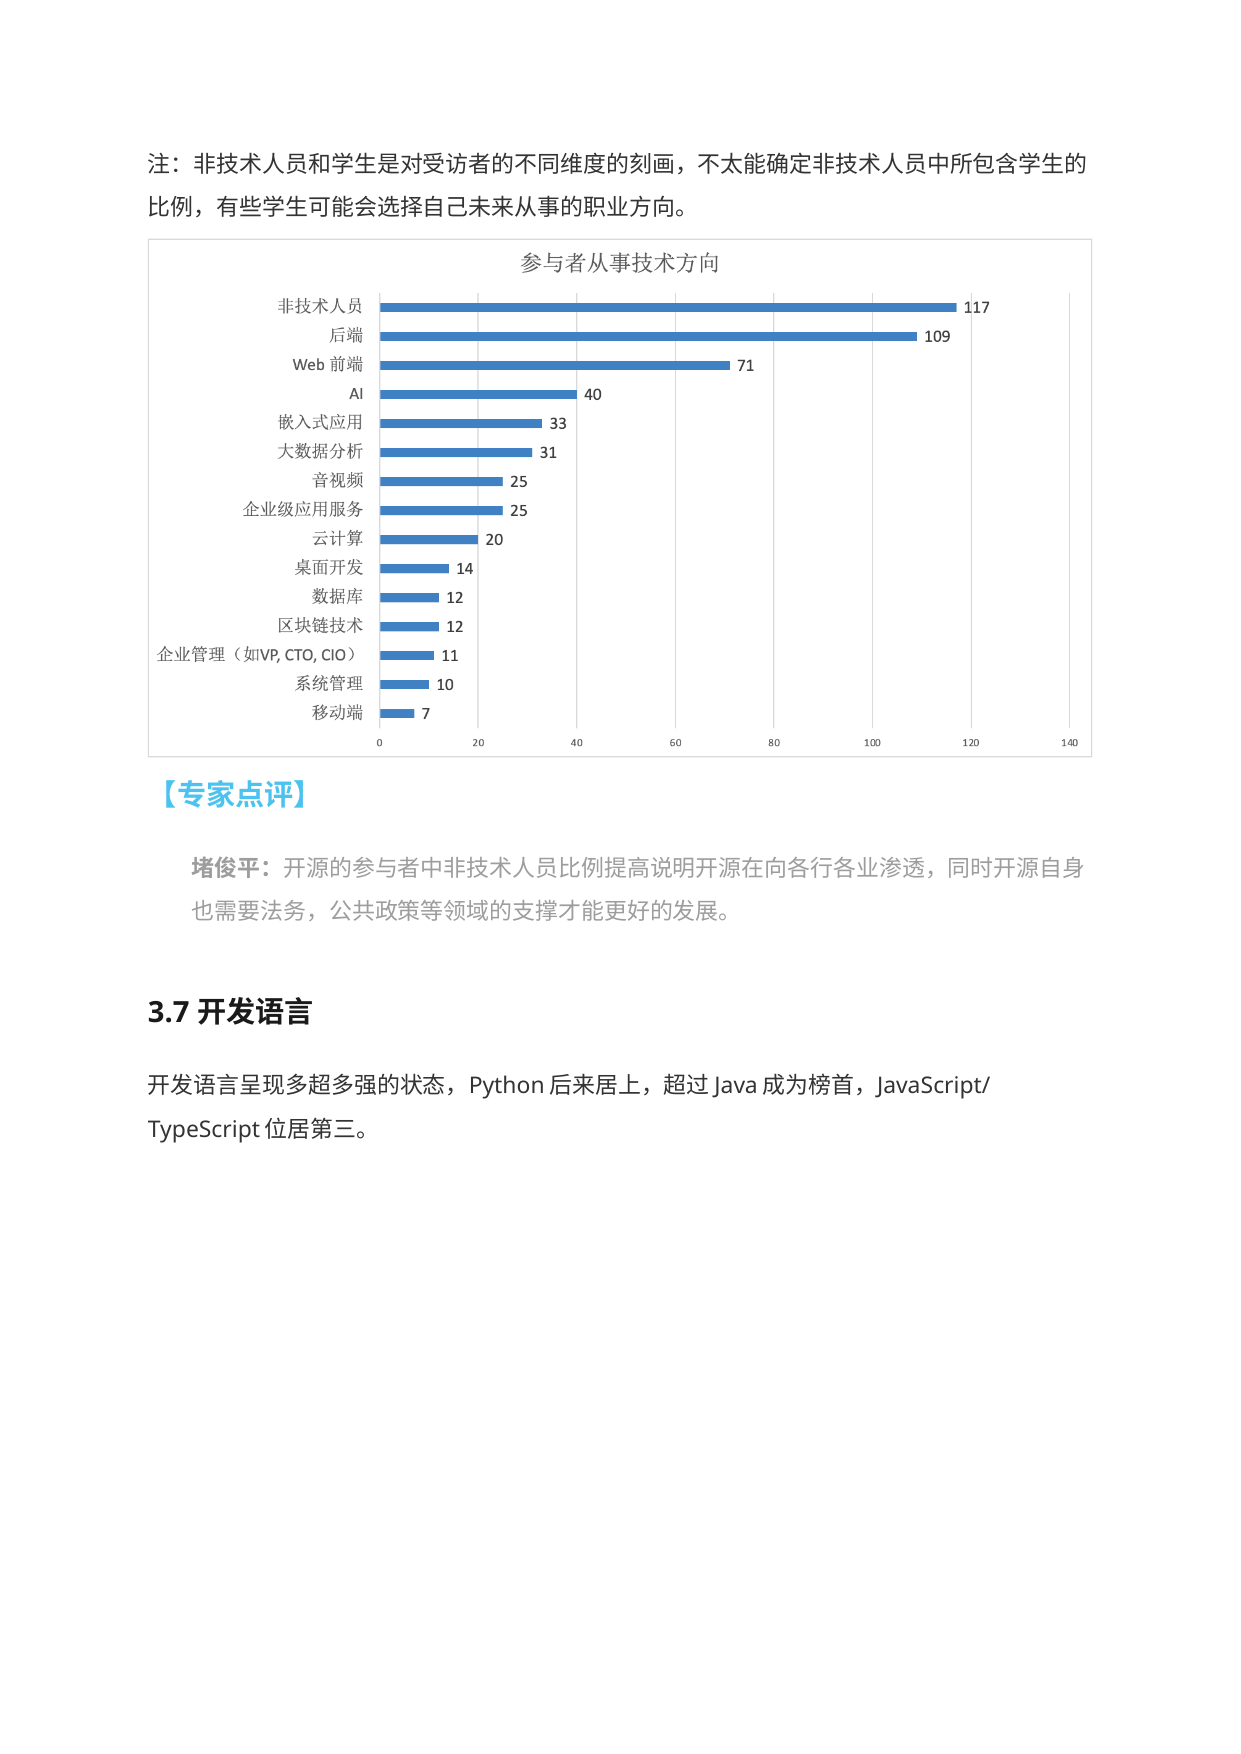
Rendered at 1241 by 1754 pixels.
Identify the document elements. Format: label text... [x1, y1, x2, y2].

text 注：非技术人员和学生是对受访者的不同维度的刻画，不太能确定非技术人员中所包含学生的比例，有些学生可能会选择自己未来从事的职业方向。 [148, 146, 1093, 222]
subtitle 3.7 开发语言 [148, 989, 1093, 1031]
picture [147, 238, 1093, 758]
text 开发语言呈现多超多强的状态，Python后来居上，超过Java成为榜首，JavaScript/TypeScript位居第三。 [148, 1067, 1093, 1144]
text 堵俊平：开源的参与者中非技术人员比例提高说明开源在向各行各业渗透，同时开源自身也需要法务，公共政策等领域的支撑才能更好的发展。 [191, 849, 1093, 926]
subtitle 【专家点评】 [148, 771, 1093, 814]
